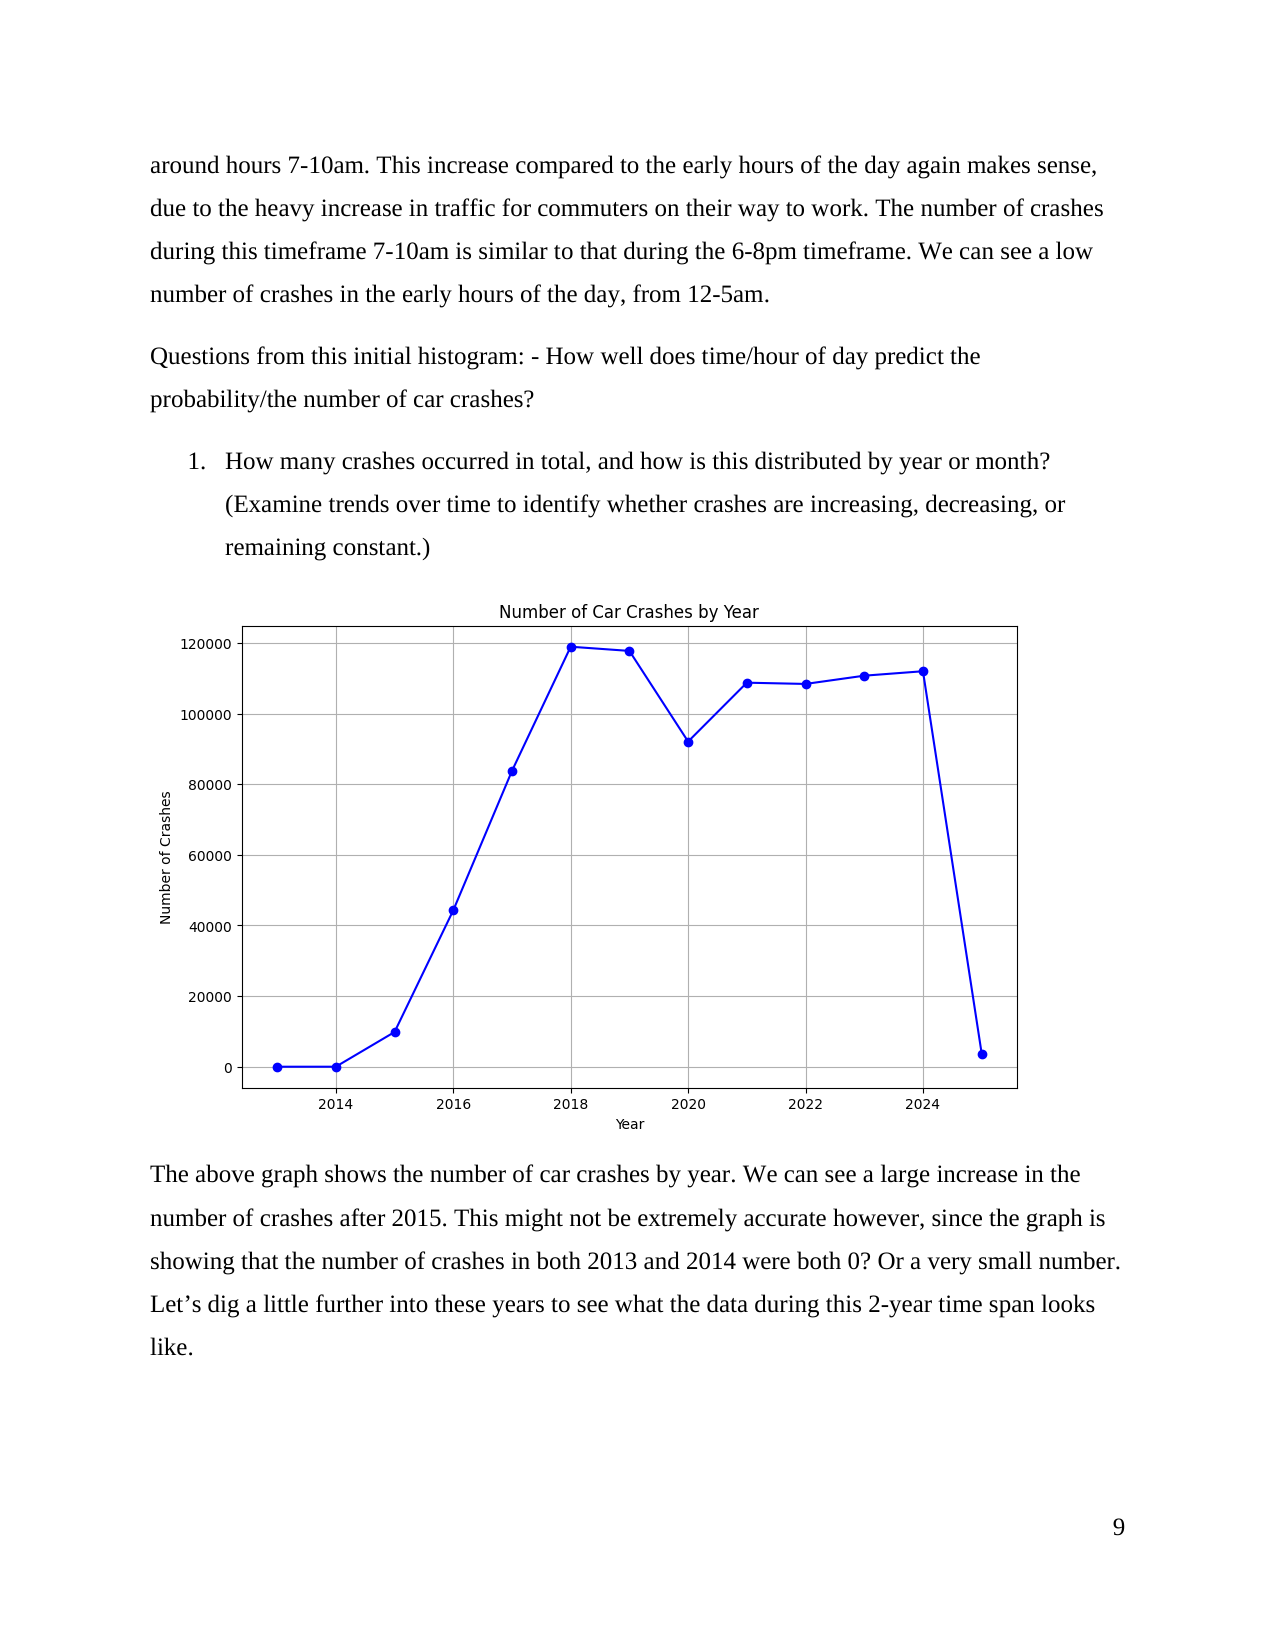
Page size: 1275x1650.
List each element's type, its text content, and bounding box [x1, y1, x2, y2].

picture [150, 594, 1025, 1141]
text The above graph shows the number of car crashes by year. We can see a large increase in the number of crashes after 2015. This might not be extremely accurate however, since the graph is showing that the number of crashes in both 2013 and 2014 were both 0? Or a very small number. Let’s dig a little further into these years to see what the data during this 2-year time span looks like. [150, 1159, 1125, 1361]
text Questions from this initial histogram: - How well does time/hour of day predict the probability/the number of car crashes? [150, 341, 1125, 413]
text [150, 150, 1125, 308]
list How many crashes occurred in total, and how is this distributed by year or month? (Examine trends over time to identify whether crashes are increasing, decreasing, or remaining constant.) [187, 446, 1125, 561]
